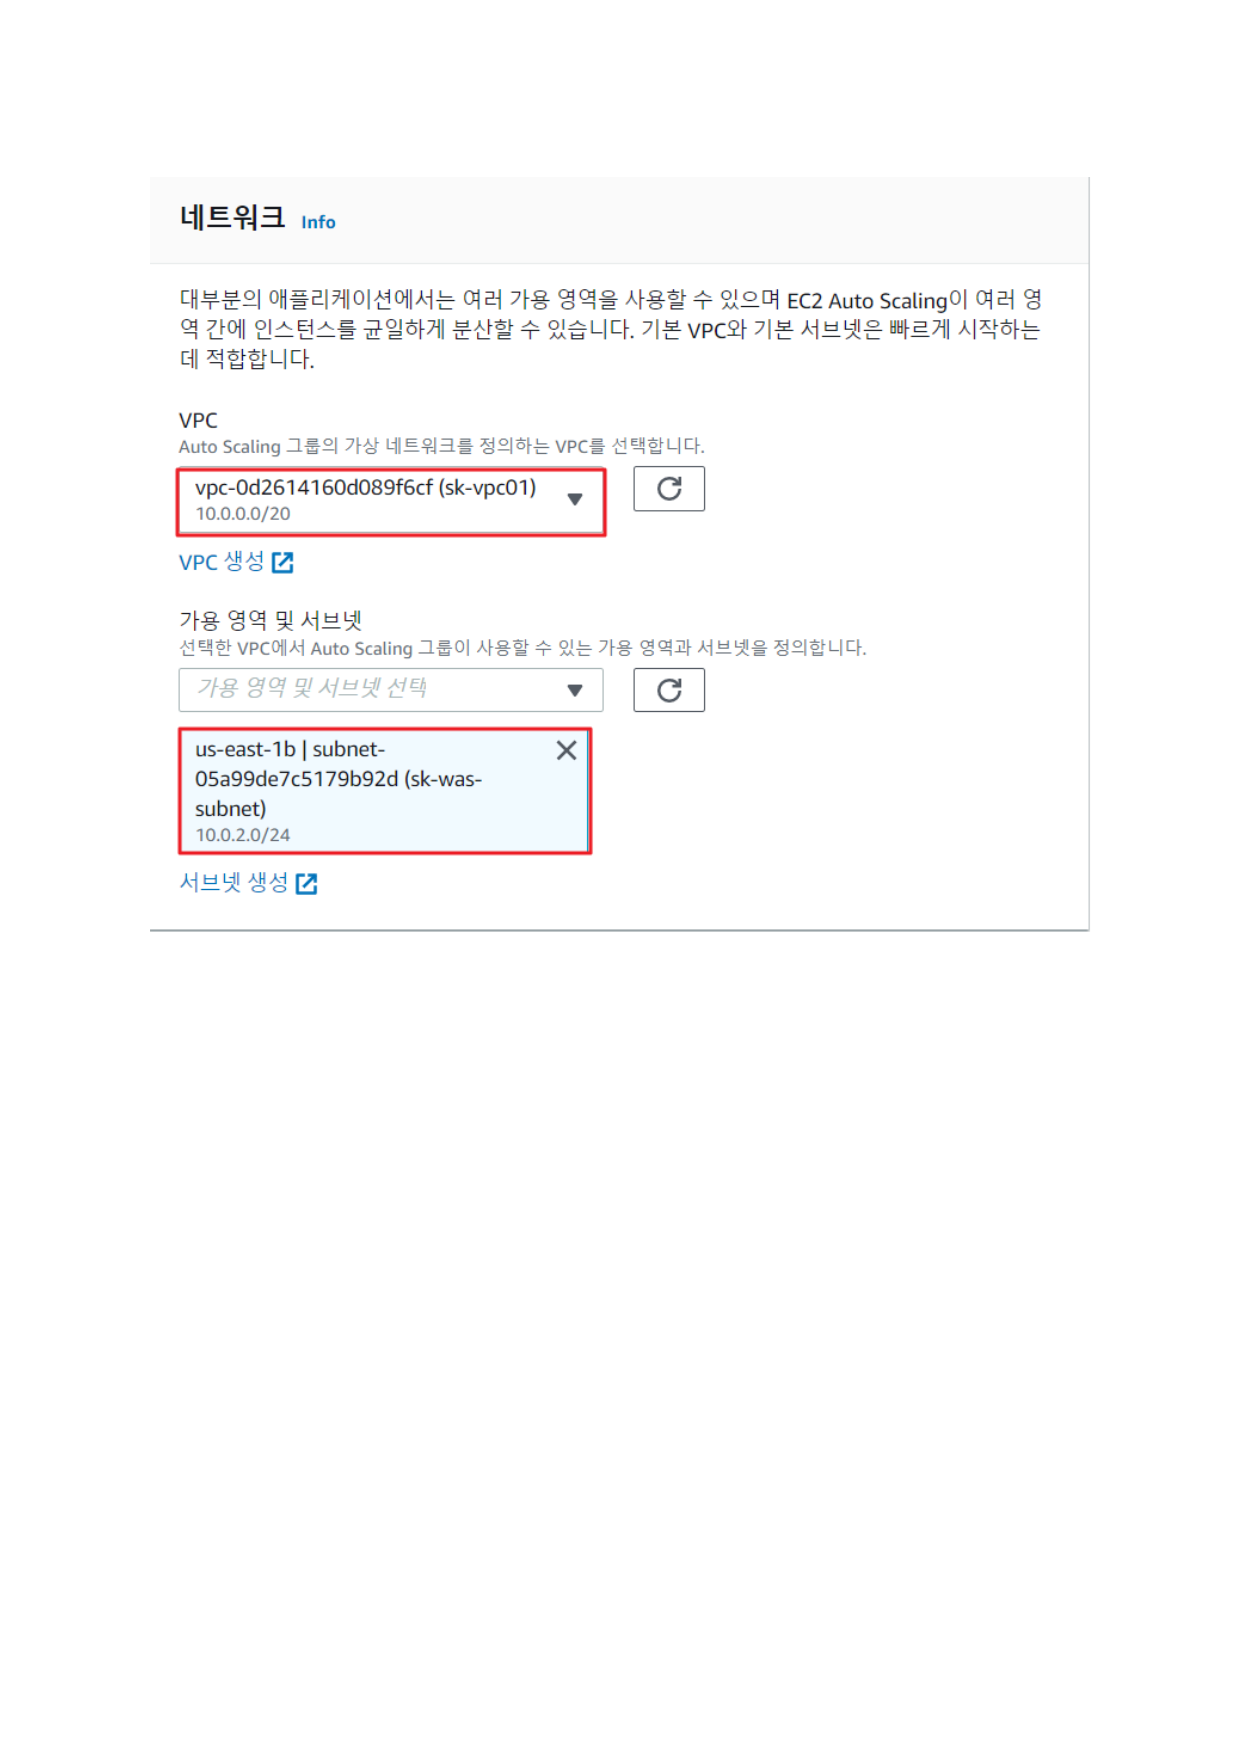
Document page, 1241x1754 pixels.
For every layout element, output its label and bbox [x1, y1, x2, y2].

picture [150, 177, 1091, 932]
